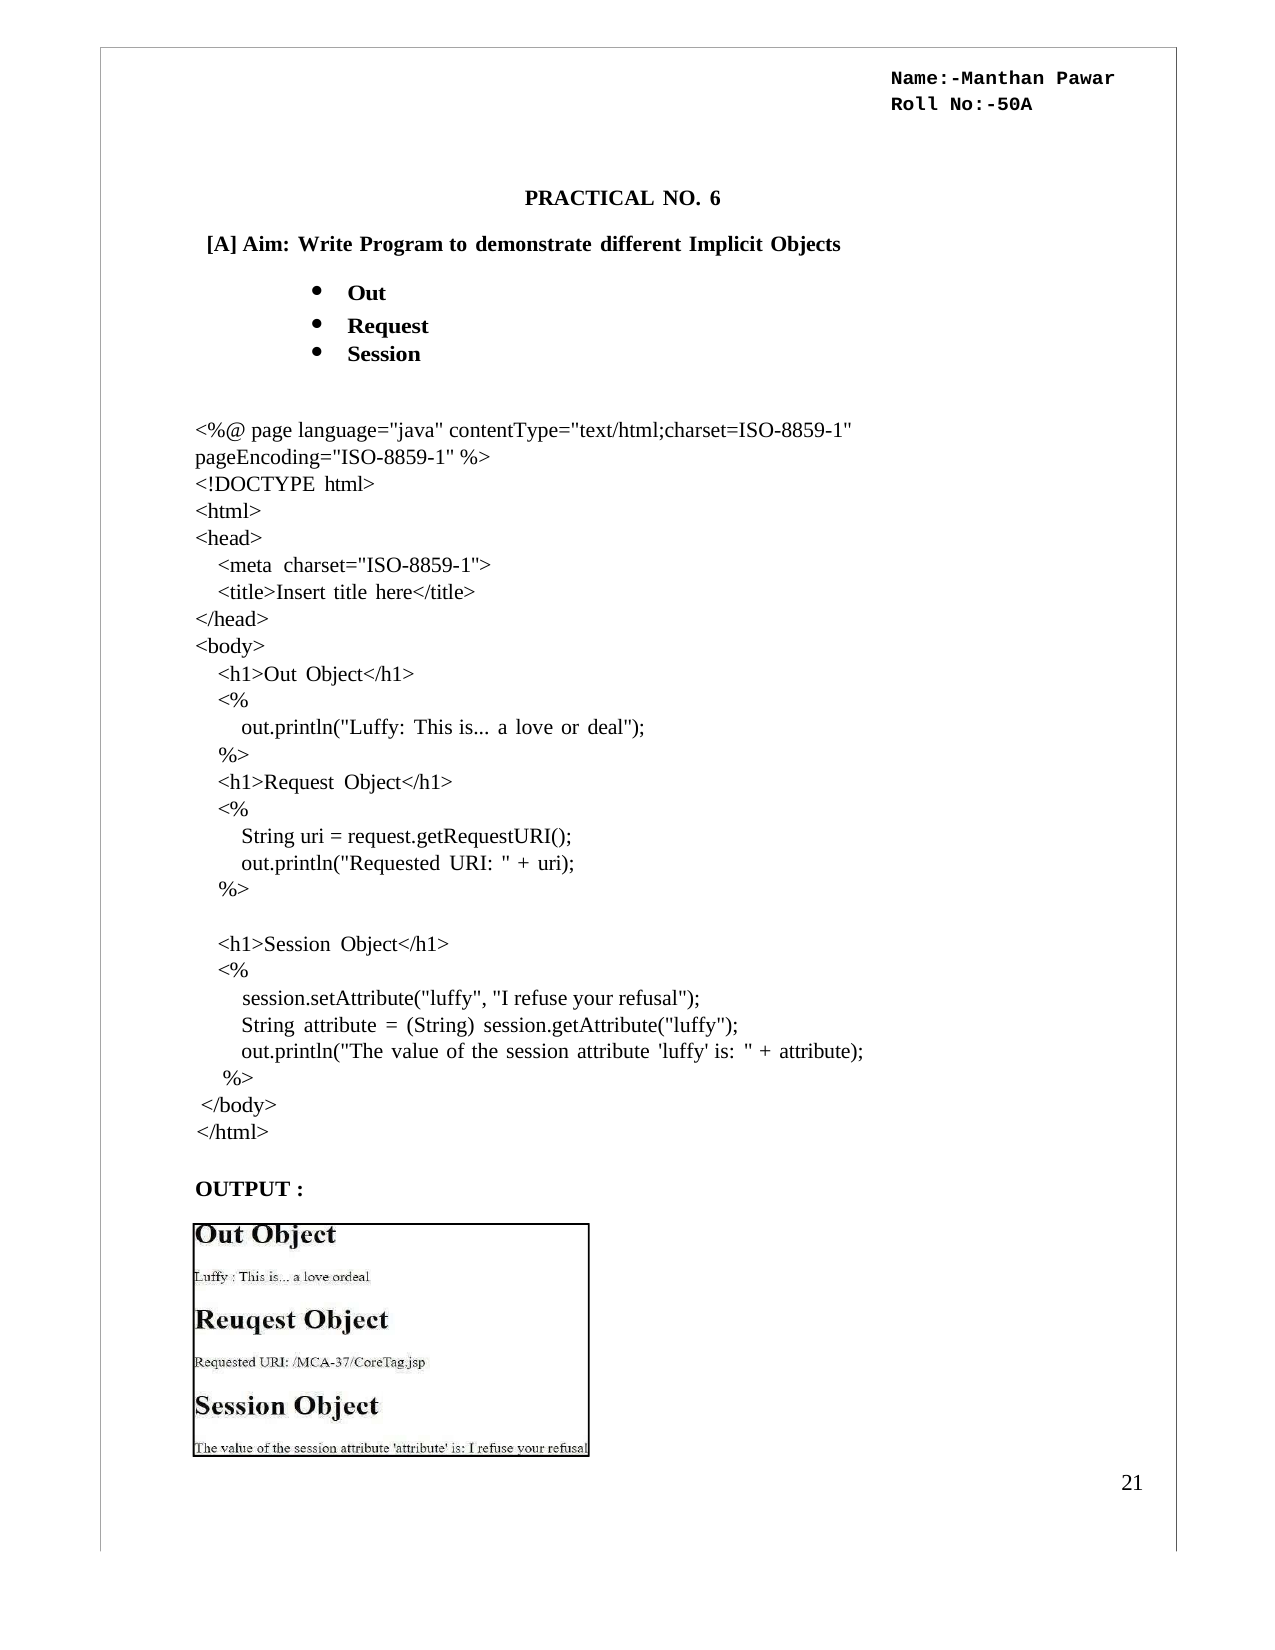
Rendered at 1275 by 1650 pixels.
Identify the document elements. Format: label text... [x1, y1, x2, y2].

text <%@ page language="java" contentType="text/html;charset=ISO-8859-1" pageEncoding="ISO-8859-1" %> [195, 417, 853, 469]
text OUTPUT : [195, 1176, 1087, 1201]
text <h1>Out Object</h1> [217, 661, 1087, 686]
text out.println("Luffy: This is... a love or deal"); [241, 714, 1087, 739]
picture [195, 1225, 587, 1454]
text [A] Aim: Write Program to demonstrate different Implicit Objects [206, 231, 1087, 256]
text <h1>Request Object</h1> [217, 769, 1087, 794]
text out.println("The value of the session attribute 'luffy' is: " + attribute); [241, 1038, 1087, 1063]
text <h1>Session Object</h1> [217, 931, 1087, 956]
text String uri = request.getRequestURI(); out.println("Requested URI: " + uri); [241, 823, 758, 875]
list Out [312, 274, 1087, 307]
list Session [312, 341, 1087, 368]
text <body> [195, 633, 1087, 658]
text </html> [189, 1119, 276, 1144]
text %> [218, 876, 1087, 901]
text session.setAttribute("luffy", "I refuse your refusal"); String attribute = (String) session.getAttribute("luffy"); [241, 985, 751, 1037]
text <% [217, 957, 1087, 983]
text <title>Insert title here</title> [217, 579, 1087, 604]
text <head> [195, 525, 1087, 550]
list Request [312, 307, 1087, 340]
text <meta charset="ISO-8859-1"> [217, 552, 1087, 577]
text <html> [195, 498, 1087, 523]
text </body> [195, 1092, 283, 1117]
text PRACTICAL NO. 6 [195, 185, 1051, 210]
text %> [195, 1065, 282, 1091]
text <!DOCTYPE html> [195, 471, 1087, 496]
text </head> [195, 606, 1087, 631]
text <% [217, 796, 1087, 821]
text <% [217, 687, 1087, 713]
text %> [218, 742, 1087, 767]
